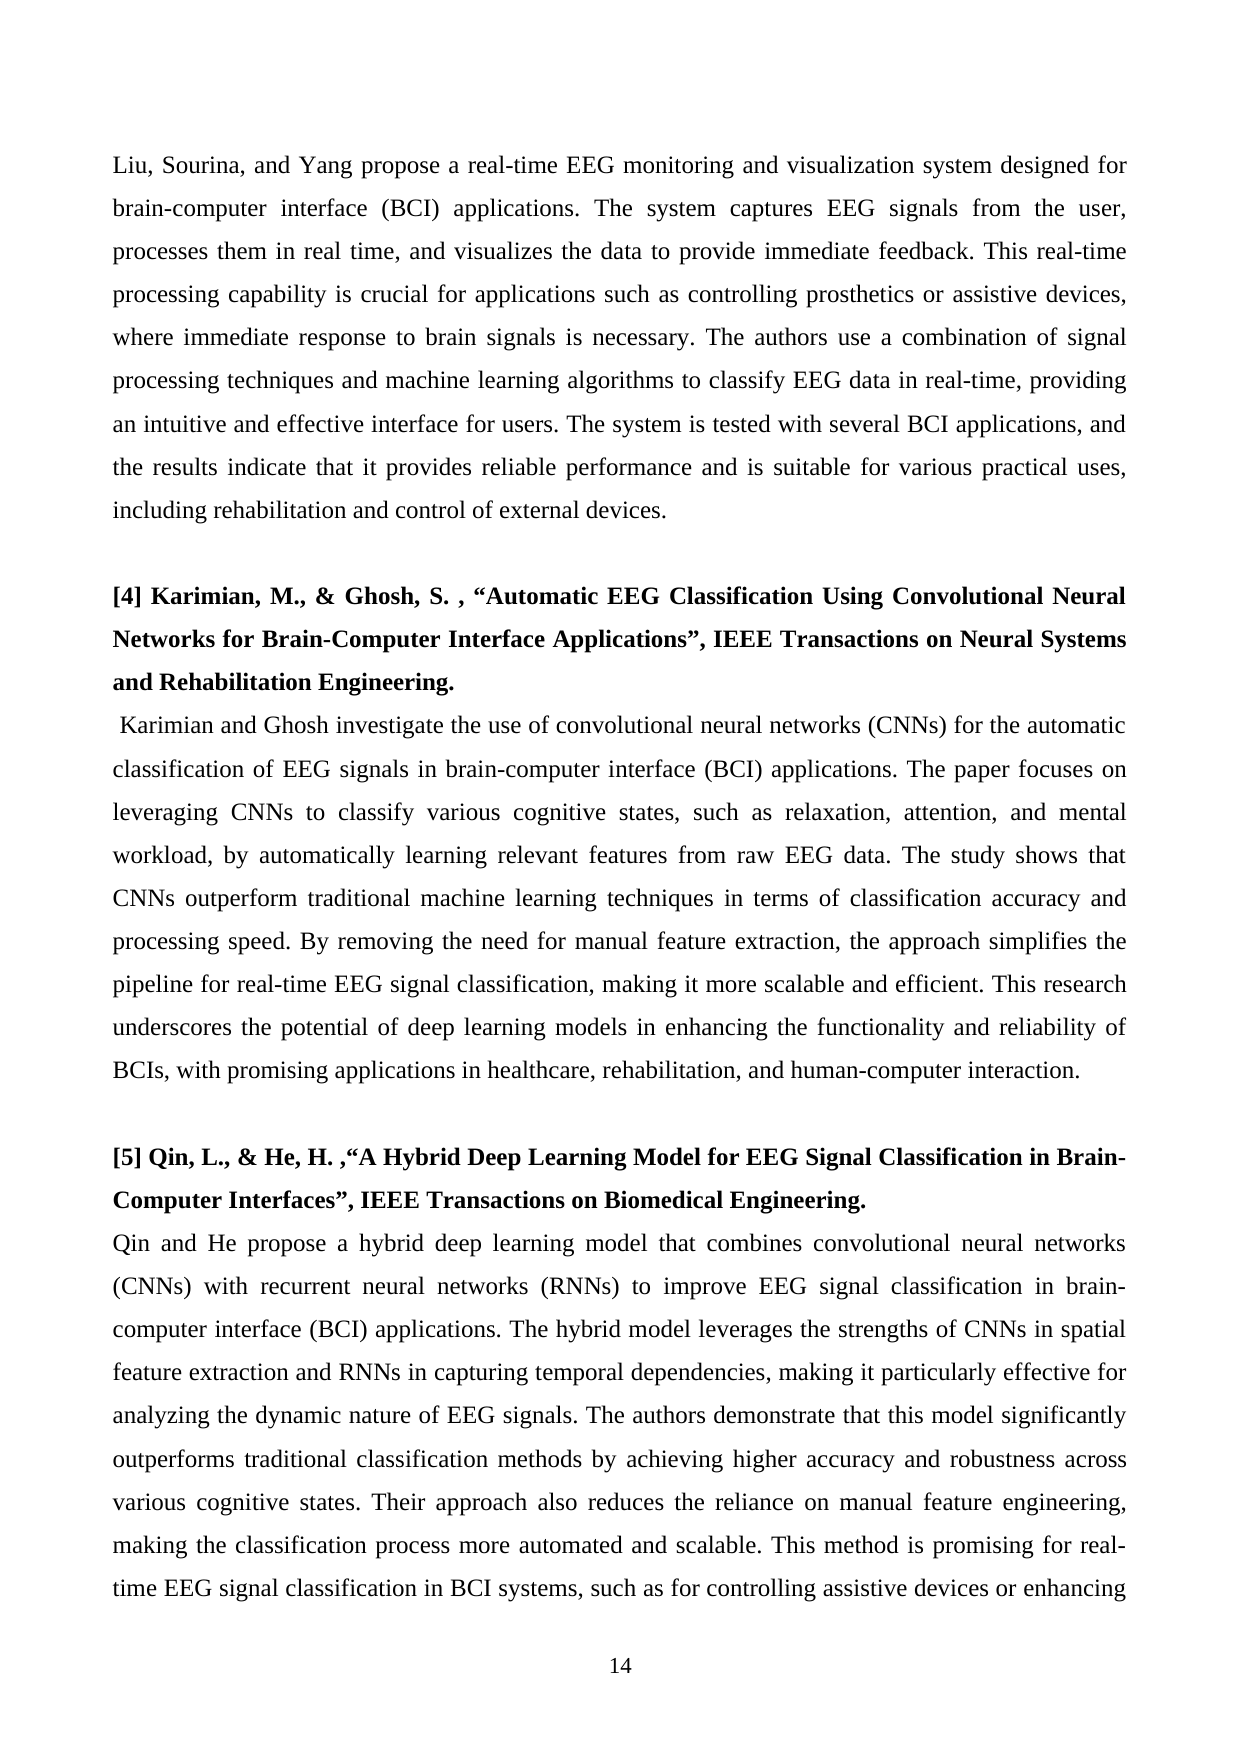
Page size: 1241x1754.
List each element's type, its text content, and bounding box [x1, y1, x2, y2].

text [112, 1228, 1128, 1602]
text [4] Karimian, M., & Ghosh, S. , “Automatic EEG Classification Using Convolutional Neural Networks for Brain-Computer Interface Applications”, IEEE Transactions on Neural Systems and Rehabilitation Engineering. [112, 581, 1128, 696]
text Liu, Sourina, and Yang propose a real-time EEG monitoring and visualization system designed for brain-computer interface (BCI) applications. The system captures EEG signals from the user, processes them in real time, and visualizes the data to provide immediate feedback. This real-time processing capability is crucial for applications such as controlling prosthetics or assistive devices, where immediate response to brain signals is necessary. The authors use a combination of signal processing techniques and machine learning algorithms to classify EEG data in real-time, providing an intuitive and effective interface for users. The system is tested with several BCI applications, and the results indicate that it provides reliable performance and is suitable for various practical uses, including rehabilitation and control of external devices. [112, 150, 1128, 524]
text [5] Qin, L., & He, H. ,“A Hybrid Deep Learning Model for EEG Signal Classification in Brain-Computer Interfaces”, IEEE Transactions on Biomedical Engineering. [112, 1142, 1128, 1214]
text Karimian and Ghosh investigate the use of convolutional neural networks (CNNs) for the automatic classification of EEG signals in brain-computer interface (BCI) applications. The paper focuses on leveraging CNNs to classify various cognitive states, such as relaxation, attention, and mental workload, by automatically learning relevant features from raw EEG data. The study shows that CNNs outperform traditional machine learning techniques in terms of classification accuracy and processing speed. By removing the need for manual feature extraction, the approach simplifies the pipeline for real-time EEG signal classification, making it more scalable and efficient. This research underscores the potential of deep learning models in enhancing the functionality and reliability of BCIs, with promising applications in healthcare, rehabilitation, and human-computer interaction. [112, 711, 1128, 1084]
